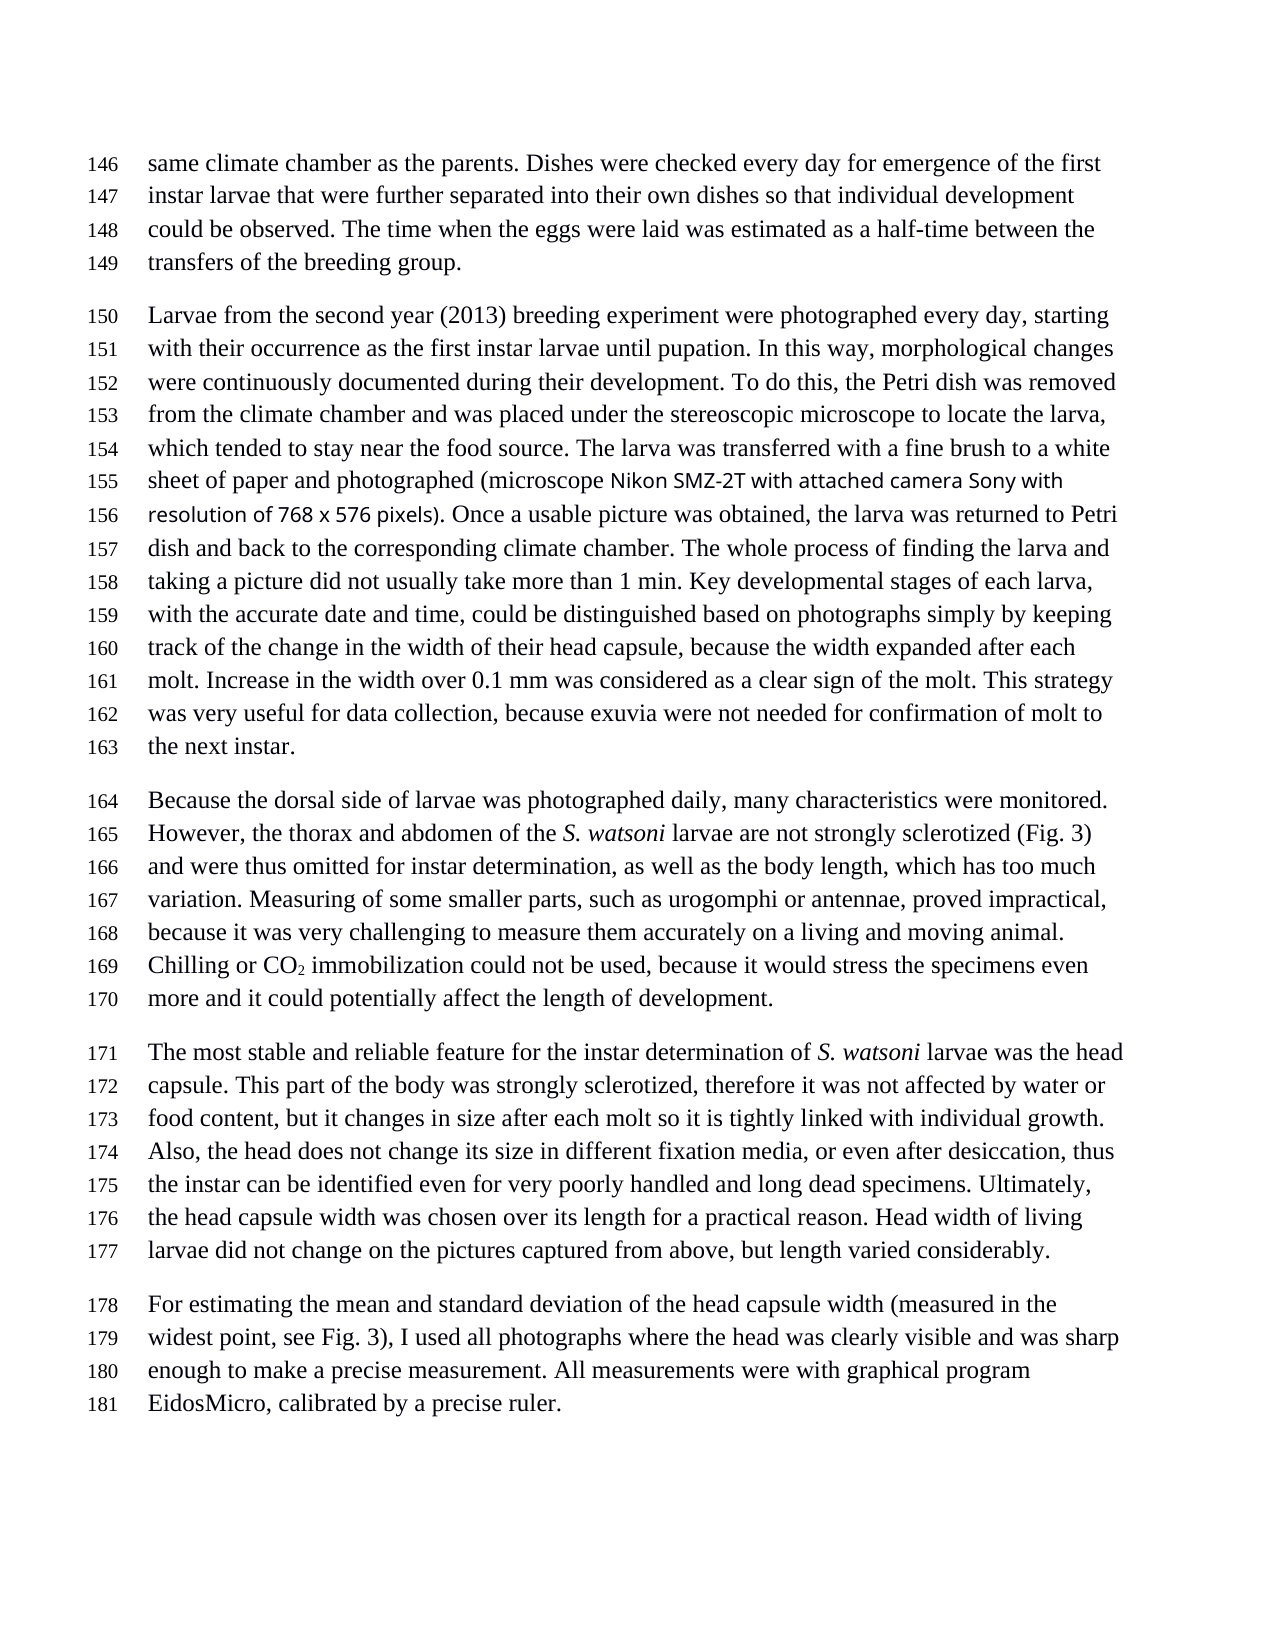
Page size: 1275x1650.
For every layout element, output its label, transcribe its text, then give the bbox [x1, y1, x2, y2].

text Because the dorsal side of larvae was photographed daily, many characteristics were monitored. However, the thorax and abdomen of the S. watsoni larvae are not strongly sclerotized (Fig. 3) and were thus omitted for instar determination, as well as the body length, which has too much variation. Measuring of some smaller parts, such as urogomphi or antennae, proved impractical, because it was very challenging to measure them accurately on a living and moving animal. Chilling or CO2 immobilization could not be used, because it would stress the specimens even more and it could potentially affect the length of development. [148, 785, 1127, 1012]
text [148, 148, 1127, 275]
text For estimating the mean and standard deviation of the head capsule width (measured in the widest point, see Fig. 3), I used all photographs where the head was clearly visible and was sharp enough to make a precise measurement. All measurements were with graphical program EidosMicro, calibrated by a precise ruler. [148, 1289, 1127, 1417]
text The most stable and reliable feature for the instar determination of S. watsoni larvae was the head capsule. This part of the body was strongly sclerotized, therefore it was not affected by water or food content, but it changes in size after each molt so it is tightly linked with individual growth. Also, the head does not change its size in different fixation media, or even after desiccation, thus the instar can be identified even for very poorly handled and long dead specimens. Ultimately, the head capsule width was chosen over its length for a practical reason. Head width of living larvae did not change on the pictures captured from above, but length varied considerably. [148, 1037, 1127, 1264]
text Larvae from the second year (2013) breeding experiment were photographed every day, starting with their occurrence as the first instar larvae until pupation. In this way, morphological changes were continuously documented during their development. To do this, the Petri dish was removed from the climate chamber and was placed under the stereoscopic microscope to locate the larva, which tended to stay near the food source. The larva was transferred with a fine brush to a white sheet of paper and photographed (microscope Nikon SMZ-2T with attached camera Sony with resolution of 768 x 576 pixels). Once a usable picture was obtained, the larva was returned to Petri dish and back to the corresponding climate chamber. The whole process of finding the larva and taking a picture did not usually take more than 1 min. Key developmental stages of each larva, with the accurate date and time, could be distinguished based on photographs simply by keeping track of the change in the width of their head capsule, because the width expanded after each molt. Increase in the width over 0.1 mm was considered as a clear sign of the molt. This strategy was very useful for data collection, because exuvia were not needed for confirmation of molt to the next instar. [148, 301, 1127, 760]
